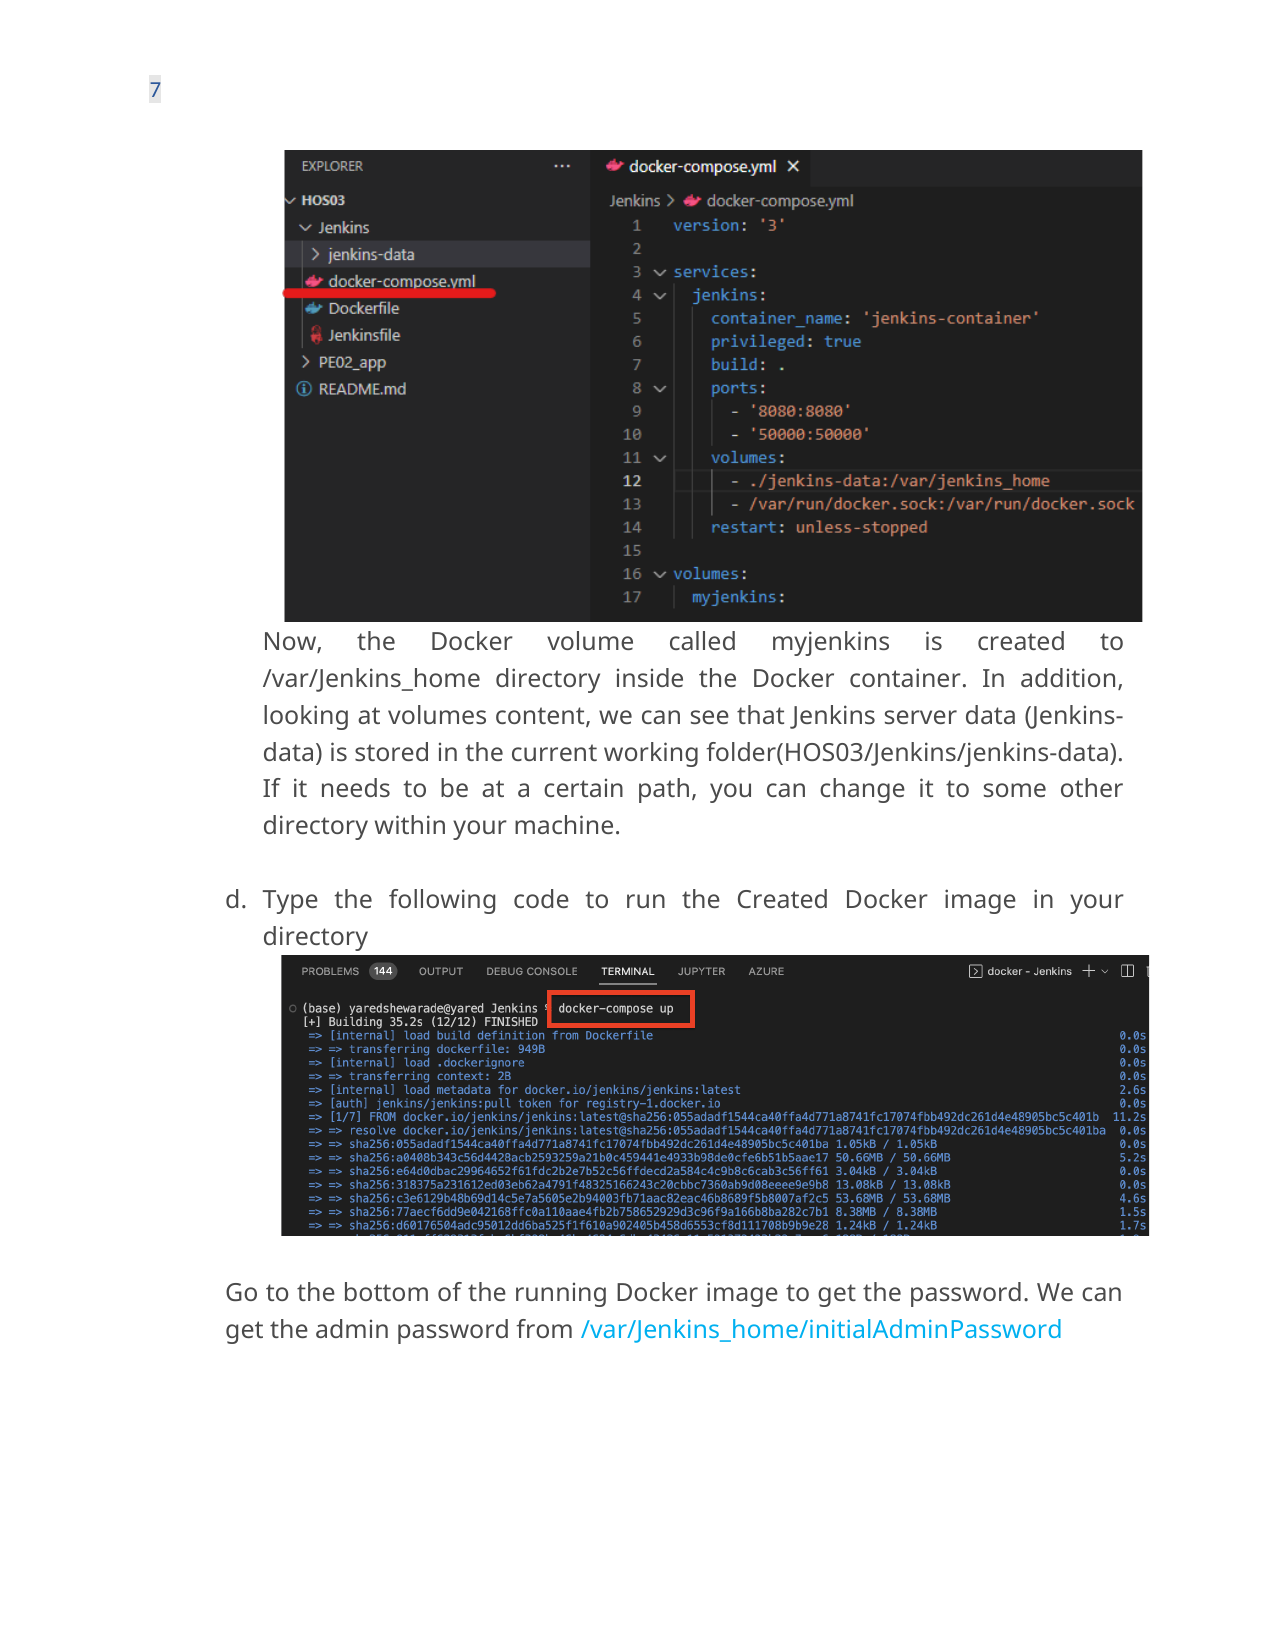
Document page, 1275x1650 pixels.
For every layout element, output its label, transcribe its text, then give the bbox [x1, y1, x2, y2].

list Go to the bottom of the running Docker image to get the password. We can get the admin password from /var/Jenkins_home/initialAdminPassword [225, 1274, 1125, 1345]
list Type the following code to run the Created Docker image in your directory [225, 881, 1125, 952]
list Now, the Docker volume called myjenkins is created to /var/Jenkins_home directory inside the Docker container. In addition, looking at volumes content, we can see that Jenkins server data (Jenkins-data) is stored in the current working folder(HOS03/Jenkins/jenkins-data). If it needs to be at a certain path, you can change it to some other directory within your machine. [262, 624, 1125, 842]
